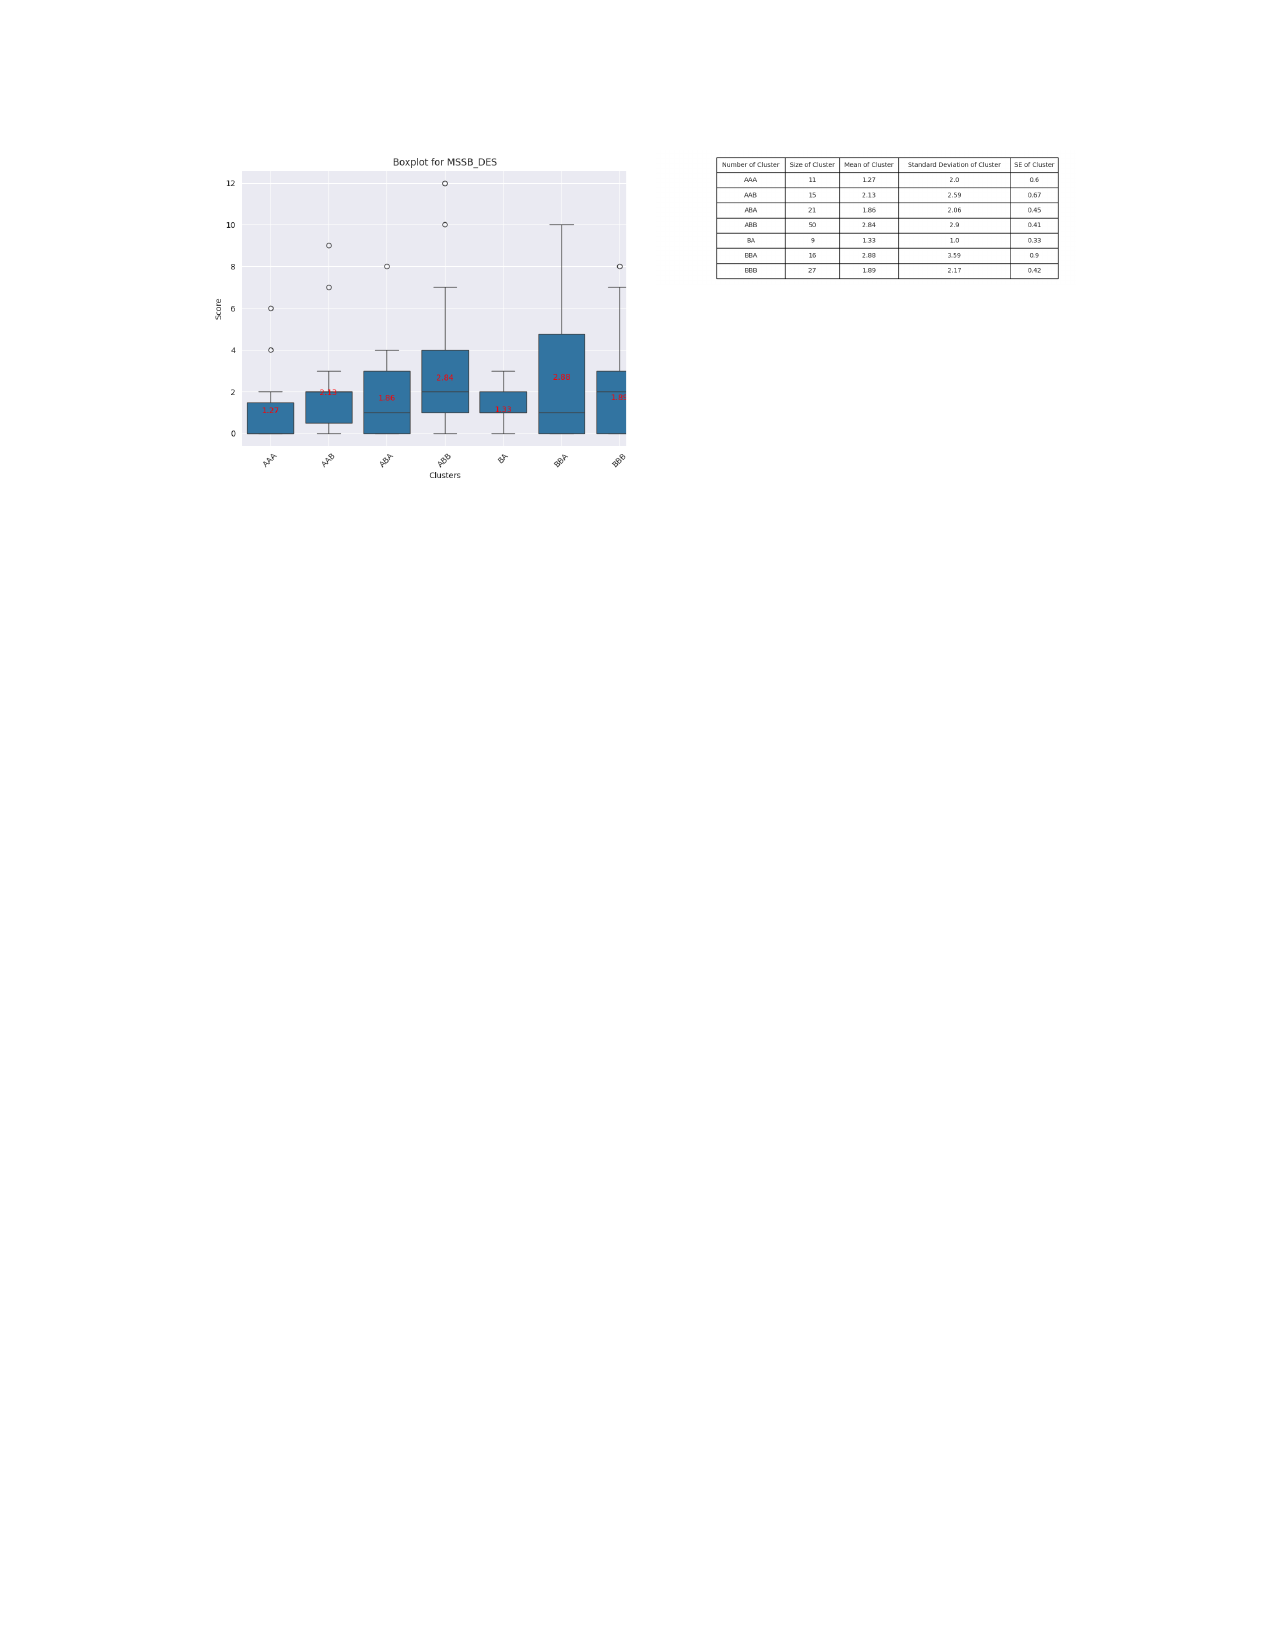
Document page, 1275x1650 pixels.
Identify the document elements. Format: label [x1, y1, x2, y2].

table_header [176, 150, 626, 512]
picture [656, 150, 1077, 285]
table_header [626, 150, 1076, 512]
picture [206, 150, 627, 488]
